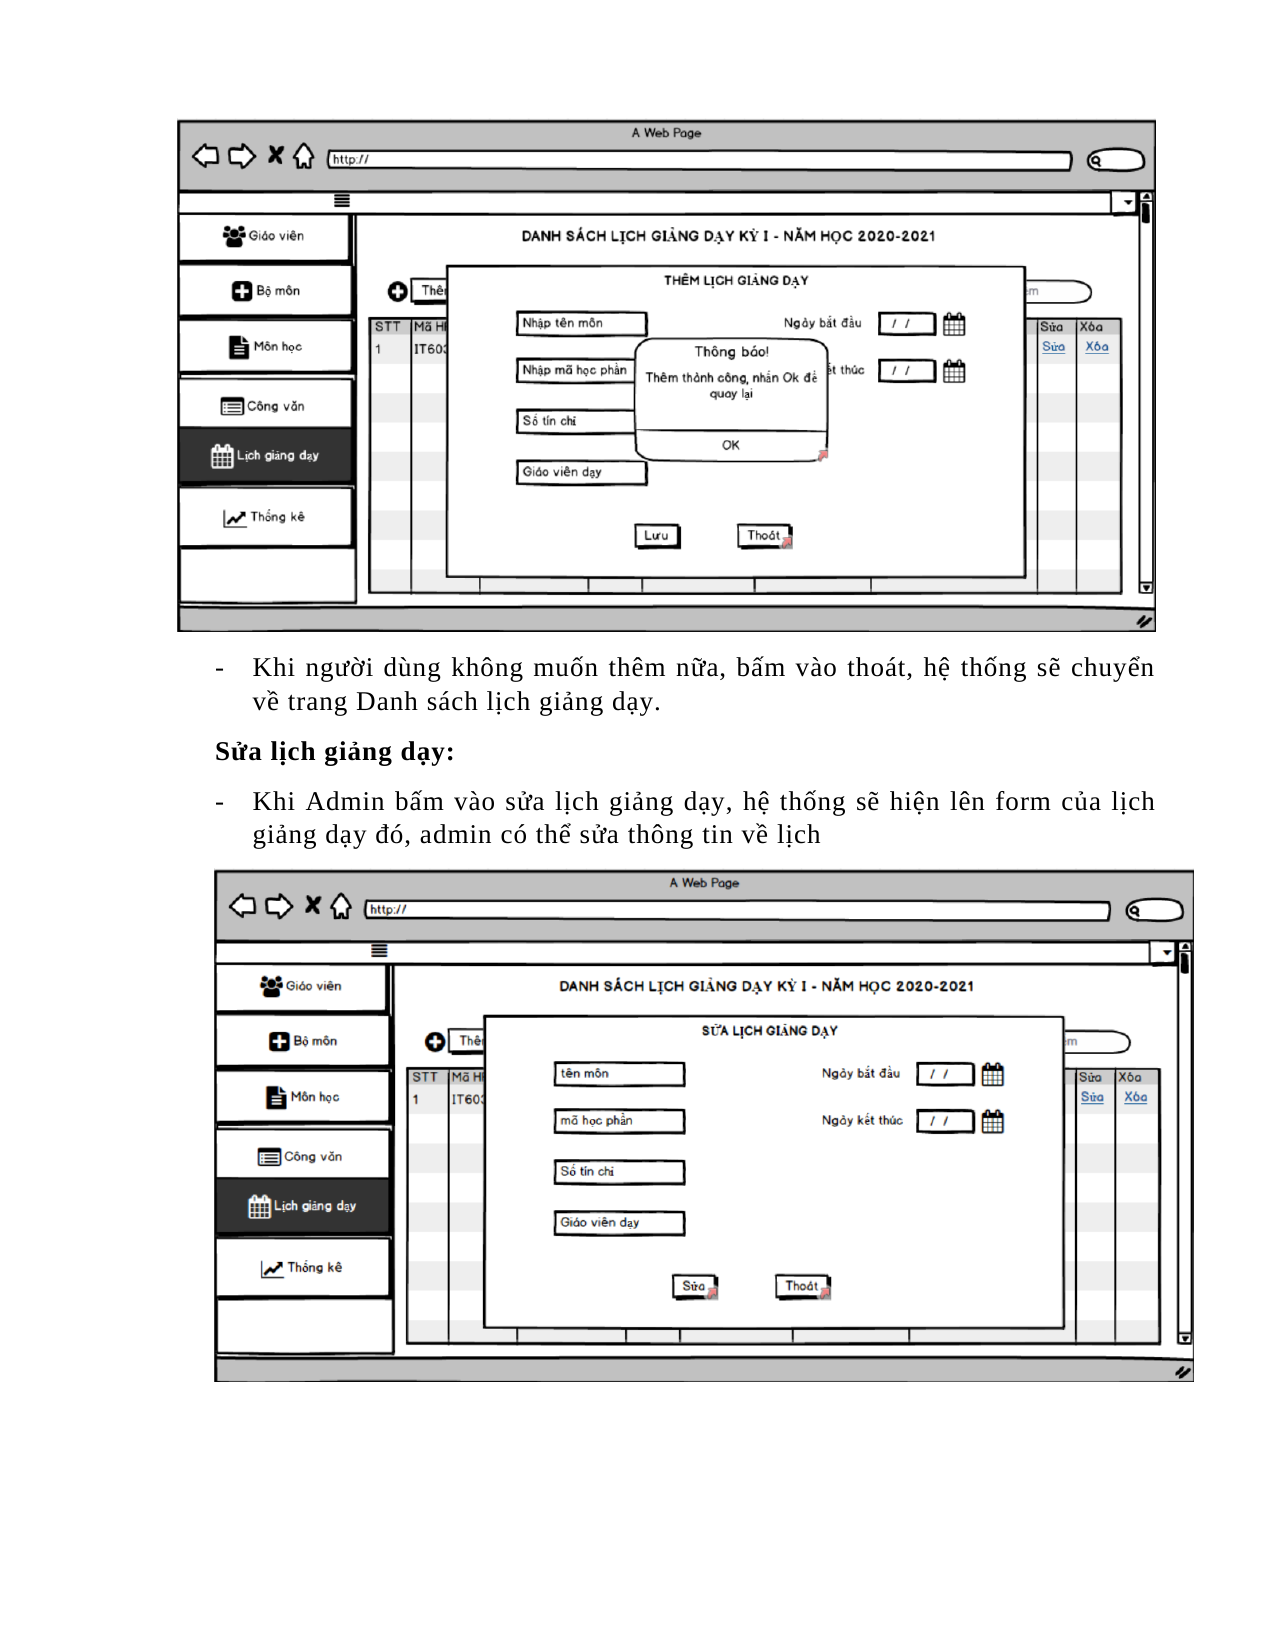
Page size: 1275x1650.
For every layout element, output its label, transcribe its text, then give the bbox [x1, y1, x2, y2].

picture [214, 868, 1194, 1382]
text Sửa lịch giảng dạy: [215, 735, 1157, 766]
picture [177, 118, 1156, 632]
list Khi người dùng không muốn thêm nữa, bấm vào thoát, hệ thống sẽ chuyển về trang Danh sách lịch giảng dạy. [215, 651, 1157, 716]
list Khi Admin bấm vào sửa lịch giảng dạy, hệ thống sẽ hiện lên form của lịch giảng dạy đó, admin có thể sửa thông tin về lịch [215, 785, 1157, 850]
